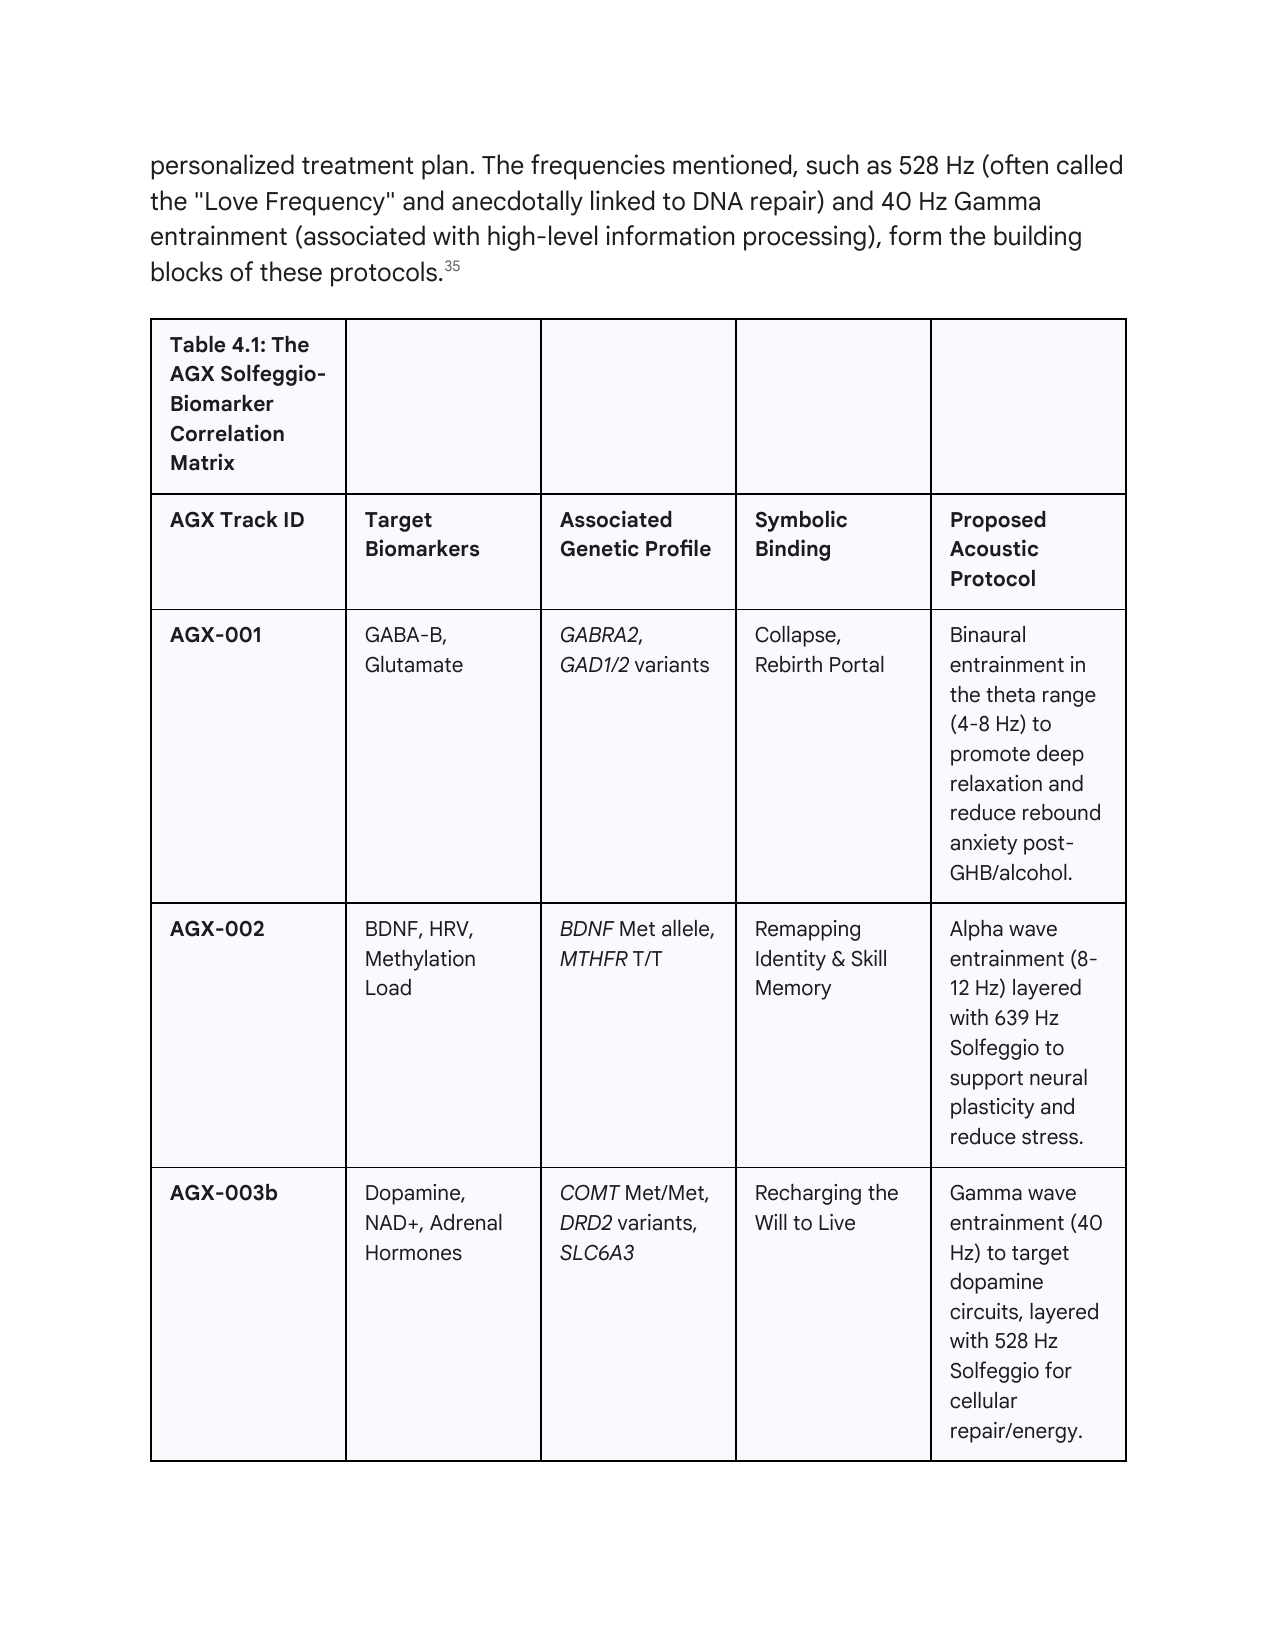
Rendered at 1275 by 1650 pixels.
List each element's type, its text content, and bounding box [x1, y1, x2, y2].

table_cell Target Biomarkers [347, 495, 540, 608]
table_cell Symbolic Binding [737, 495, 930, 608]
table_cell AGX-002 [152, 904, 345, 1166]
table_cell Gamma wave entrainment (40 Hz) to target dopamine circuits, layered with 528 Hz Solfeggio for cellular repair/energy. [932, 1168, 1125, 1460]
table_cell Proposed Acoustic Protocol [932, 495, 1125, 608]
table_header [737, 320, 930, 493]
table_cell GABA-B, Glutamate [347, 610, 540, 902]
table_cell AGX-001 [152, 610, 345, 902]
table_cell BDNF Met allele, MTHFR T/T [542, 904, 735, 1166]
table_header [542, 320, 735, 493]
table_cell Collapse, Rebirth Portal [737, 610, 930, 902]
table_cell Remapping Identity & Skill Memory [737, 904, 930, 1166]
table_cell GABRA2, GAD1/2 variants [542, 610, 735, 902]
table_cell Alpha wave entrainment (8-12 Hz) layered with 639 Hz Solfeggio to support neural plasticity and reduce stress. [932, 904, 1125, 1166]
table_cell Recharging the Will to Live [737, 1168, 930, 1460]
table_cell COMT Met/Met, DRD2 variants, SLC6A3 [542, 1168, 735, 1460]
table_header Table 4.1: The AGX Solfeggio-Biomarker Correlation Matrix [152, 320, 345, 493]
table_cell Binaural entrainment in the theta range (4-8 Hz) to promote deep relaxation and reduce rebound anxiety post-GHB/alcohol. [932, 610, 1125, 902]
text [150, 150, 1125, 288]
table_cell AGX-003b [152, 1168, 345, 1460]
table_header [347, 320, 540, 493]
table_cell AGX Track ID [152, 495, 345, 608]
table_cell BDNF, HRV, Methylation Load [347, 904, 540, 1166]
table_cell Dopamine, NAD+, Adrenal Hormones [347, 1168, 540, 1460]
table_cell Associated Genetic Profile [542, 495, 735, 608]
table_header [932, 320, 1125, 493]
